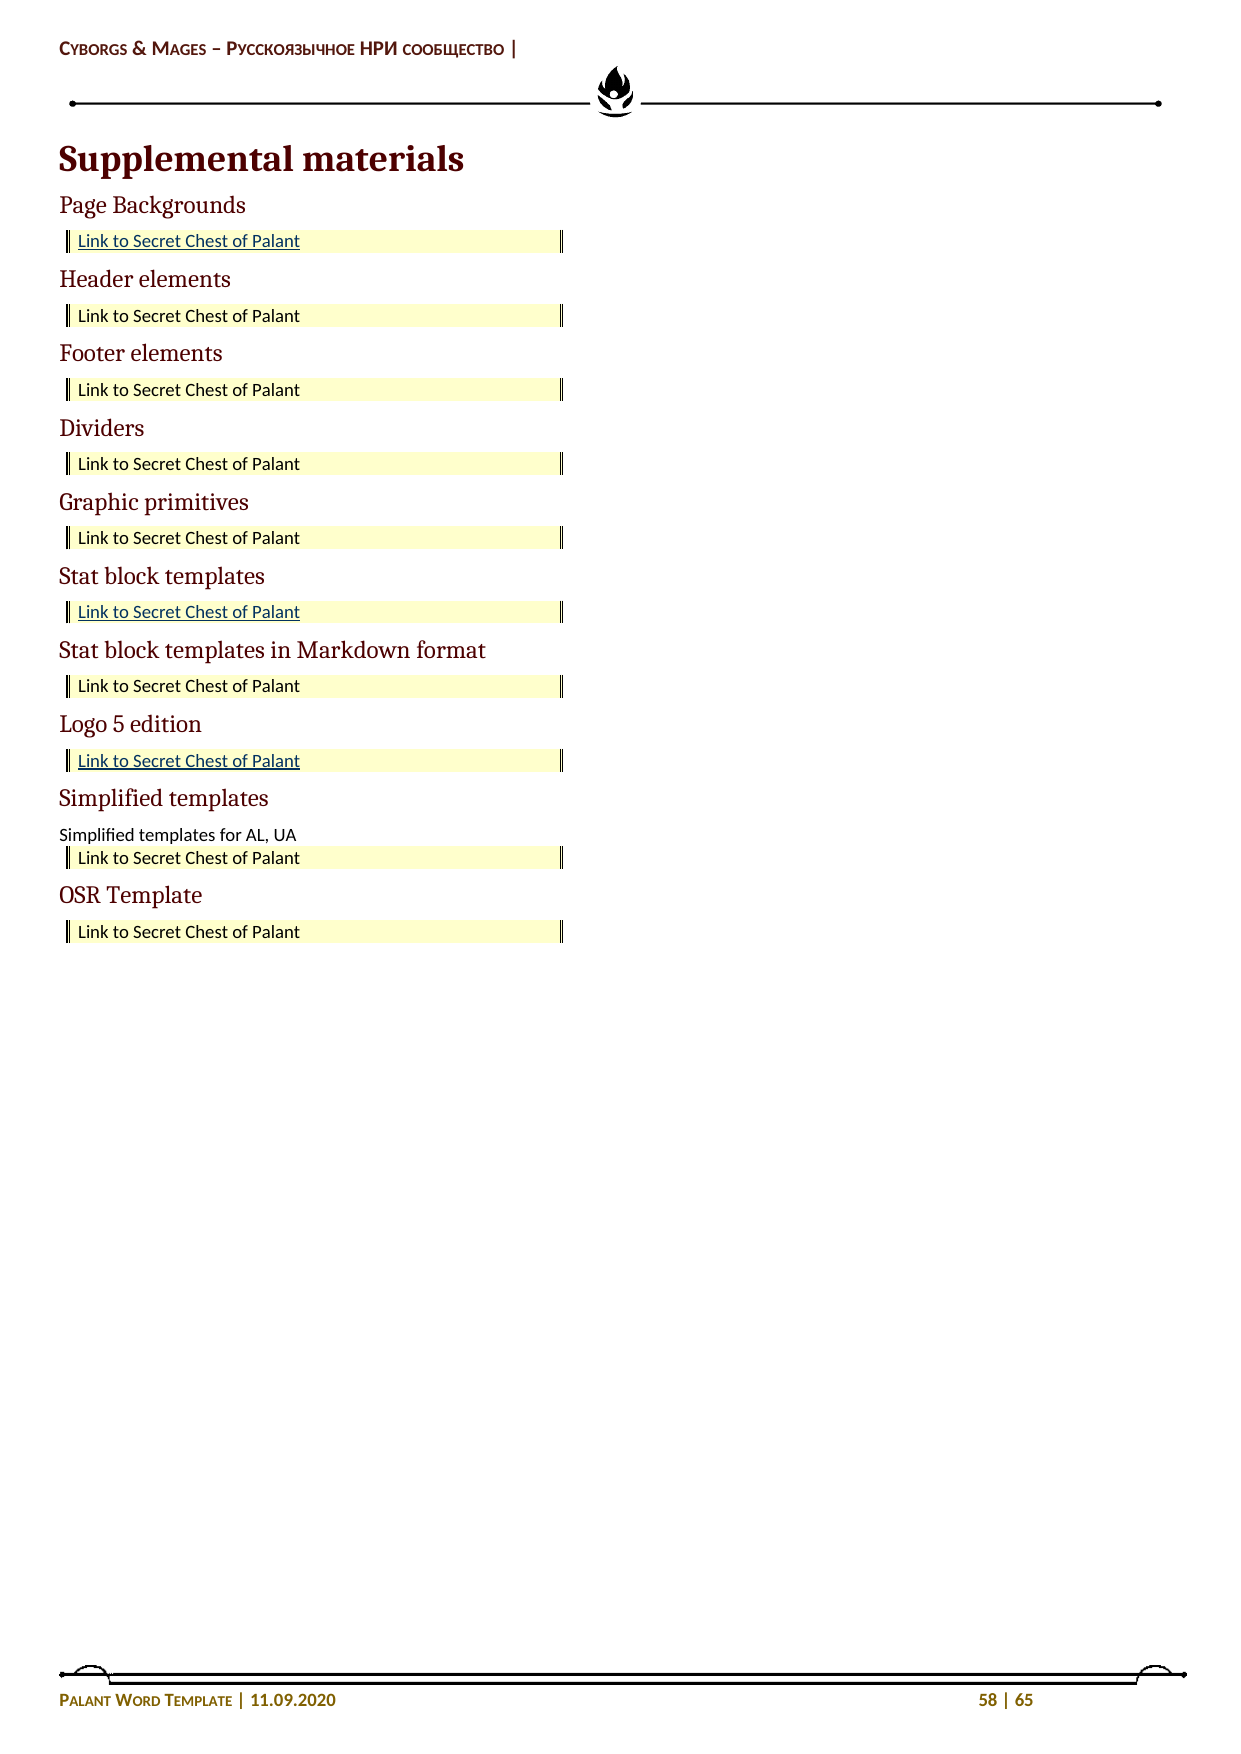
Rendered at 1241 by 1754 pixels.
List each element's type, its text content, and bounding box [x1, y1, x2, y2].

text Link to Secret Chest of Palant [70, 304, 560, 327]
text Header elements [59, 265, 583, 294]
text Link to Secret Chest of Palant [70, 378, 560, 401]
text Link to Secret Chest of Palant [70, 452, 560, 475]
text Page Backgrounds [59, 191, 583, 220]
text Link to Secret Chest of Palant [70, 230, 560, 253]
text Footer elements [59, 339, 583, 368]
text Graphic primitives [59, 488, 583, 516]
text Stat block templates in Markdown format [59, 636, 583, 665]
text Link to Secret Chest of Palant [70, 601, 560, 623]
text Link to Secret Chest of Palant [70, 749, 560, 772]
text Simplified templates [59, 784, 583, 813]
text OSR Template [59, 881, 583, 910]
text Simplified templates for AL, UA [59, 823, 583, 846]
text Link to Secret Chest of Palant [70, 846, 560, 869]
subtitle Supplemental materials [59, 138, 583, 181]
text Stat block templates [59, 562, 583, 591]
text Link to Secret Chest of Palant [70, 526, 560, 549]
text Link to Secret Chest of Palant [70, 920, 560, 943]
text Link to Secret Chest of Palant [70, 675, 560, 698]
text Logo 5 edition [59, 710, 583, 739]
text Dividers [59, 413, 583, 442]
